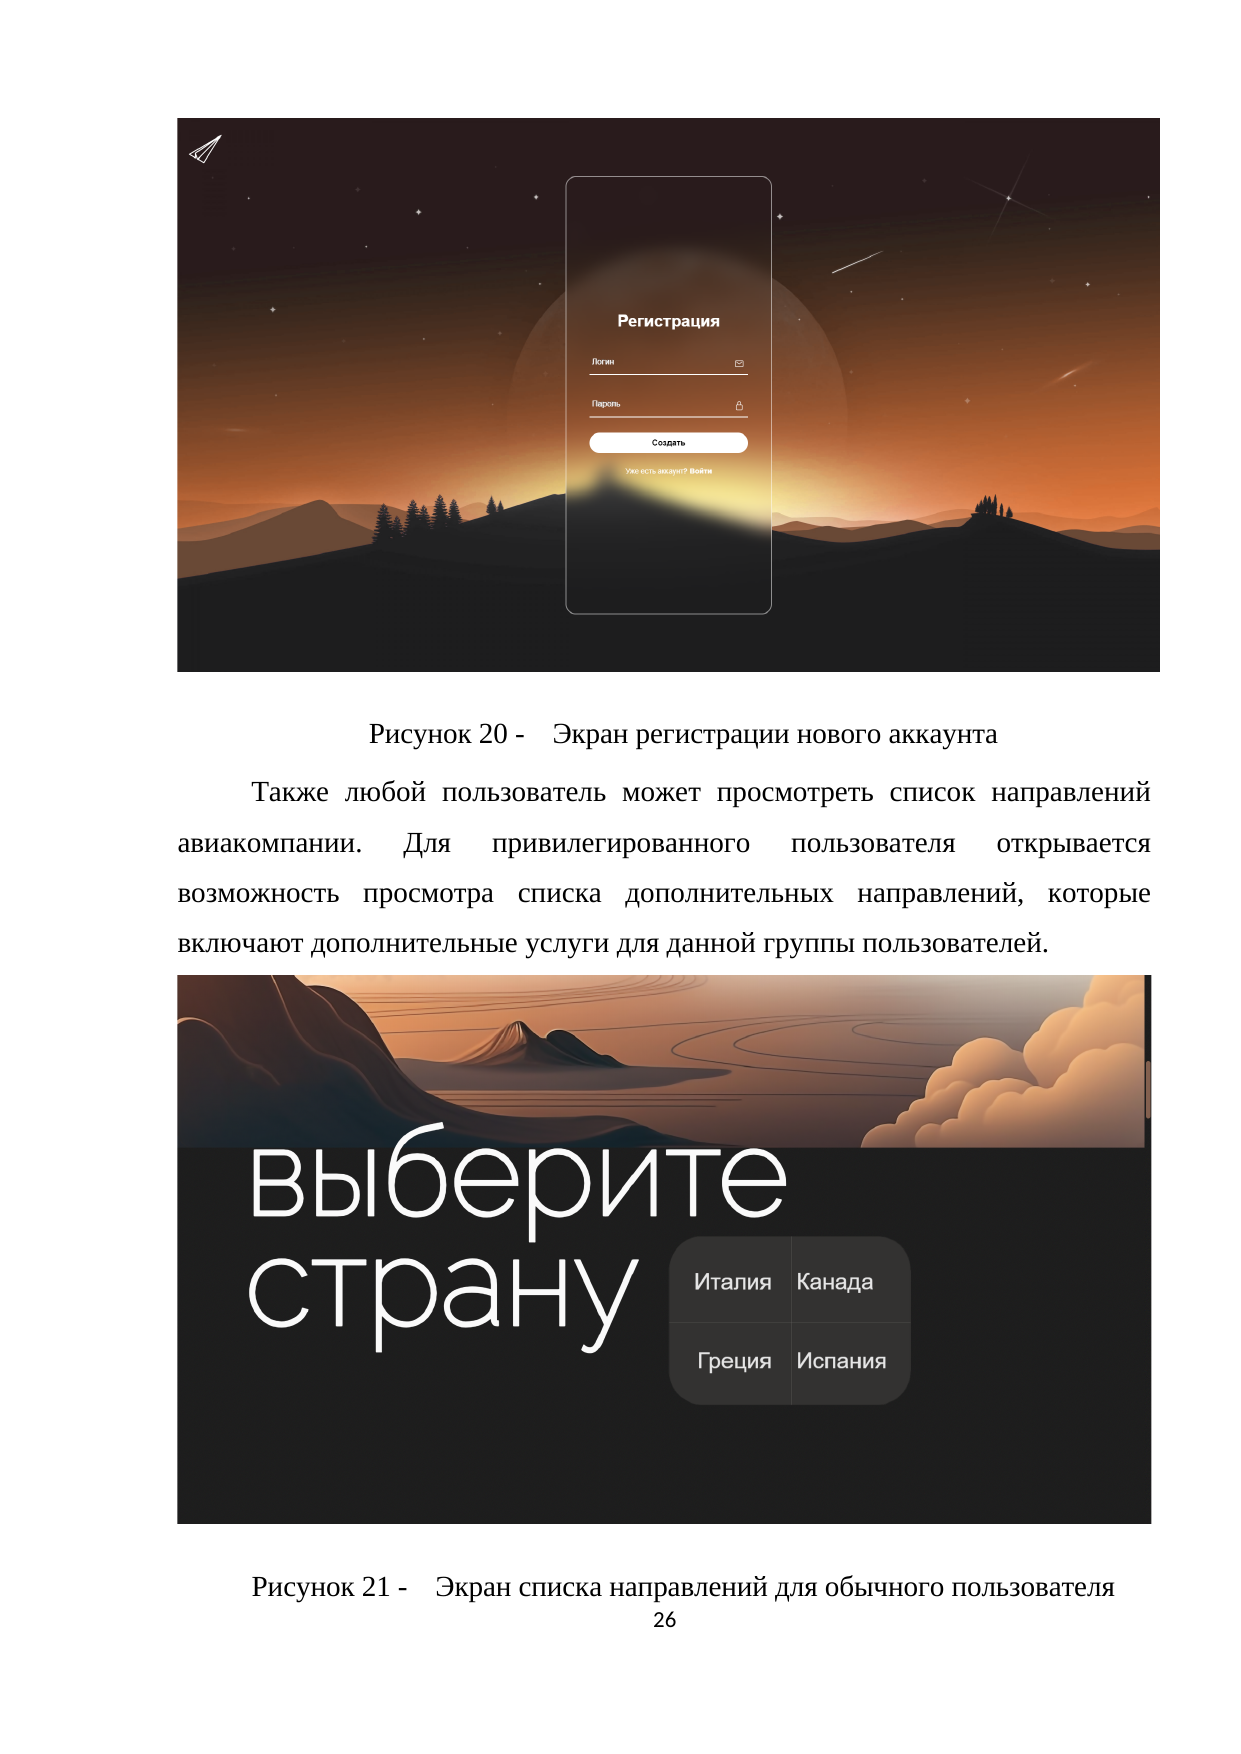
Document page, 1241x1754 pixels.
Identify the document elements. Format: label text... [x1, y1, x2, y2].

picture [177, 118, 1160, 672]
text Экран регистрации нового аккаунта [215, 716, 1152, 749]
text Также любой пользователь может просмотреть список направлений авиакомпании. Для привилегированного пользователя открывается возможность просмотра списка дополнительных направлений, которые включают дополнительные услуги для данной группы пользователей. [177, 774, 1152, 959]
text Экран списка направлений для обычного пользователя [215, 1569, 1152, 1602]
picture [177, 975, 1152, 1524]
